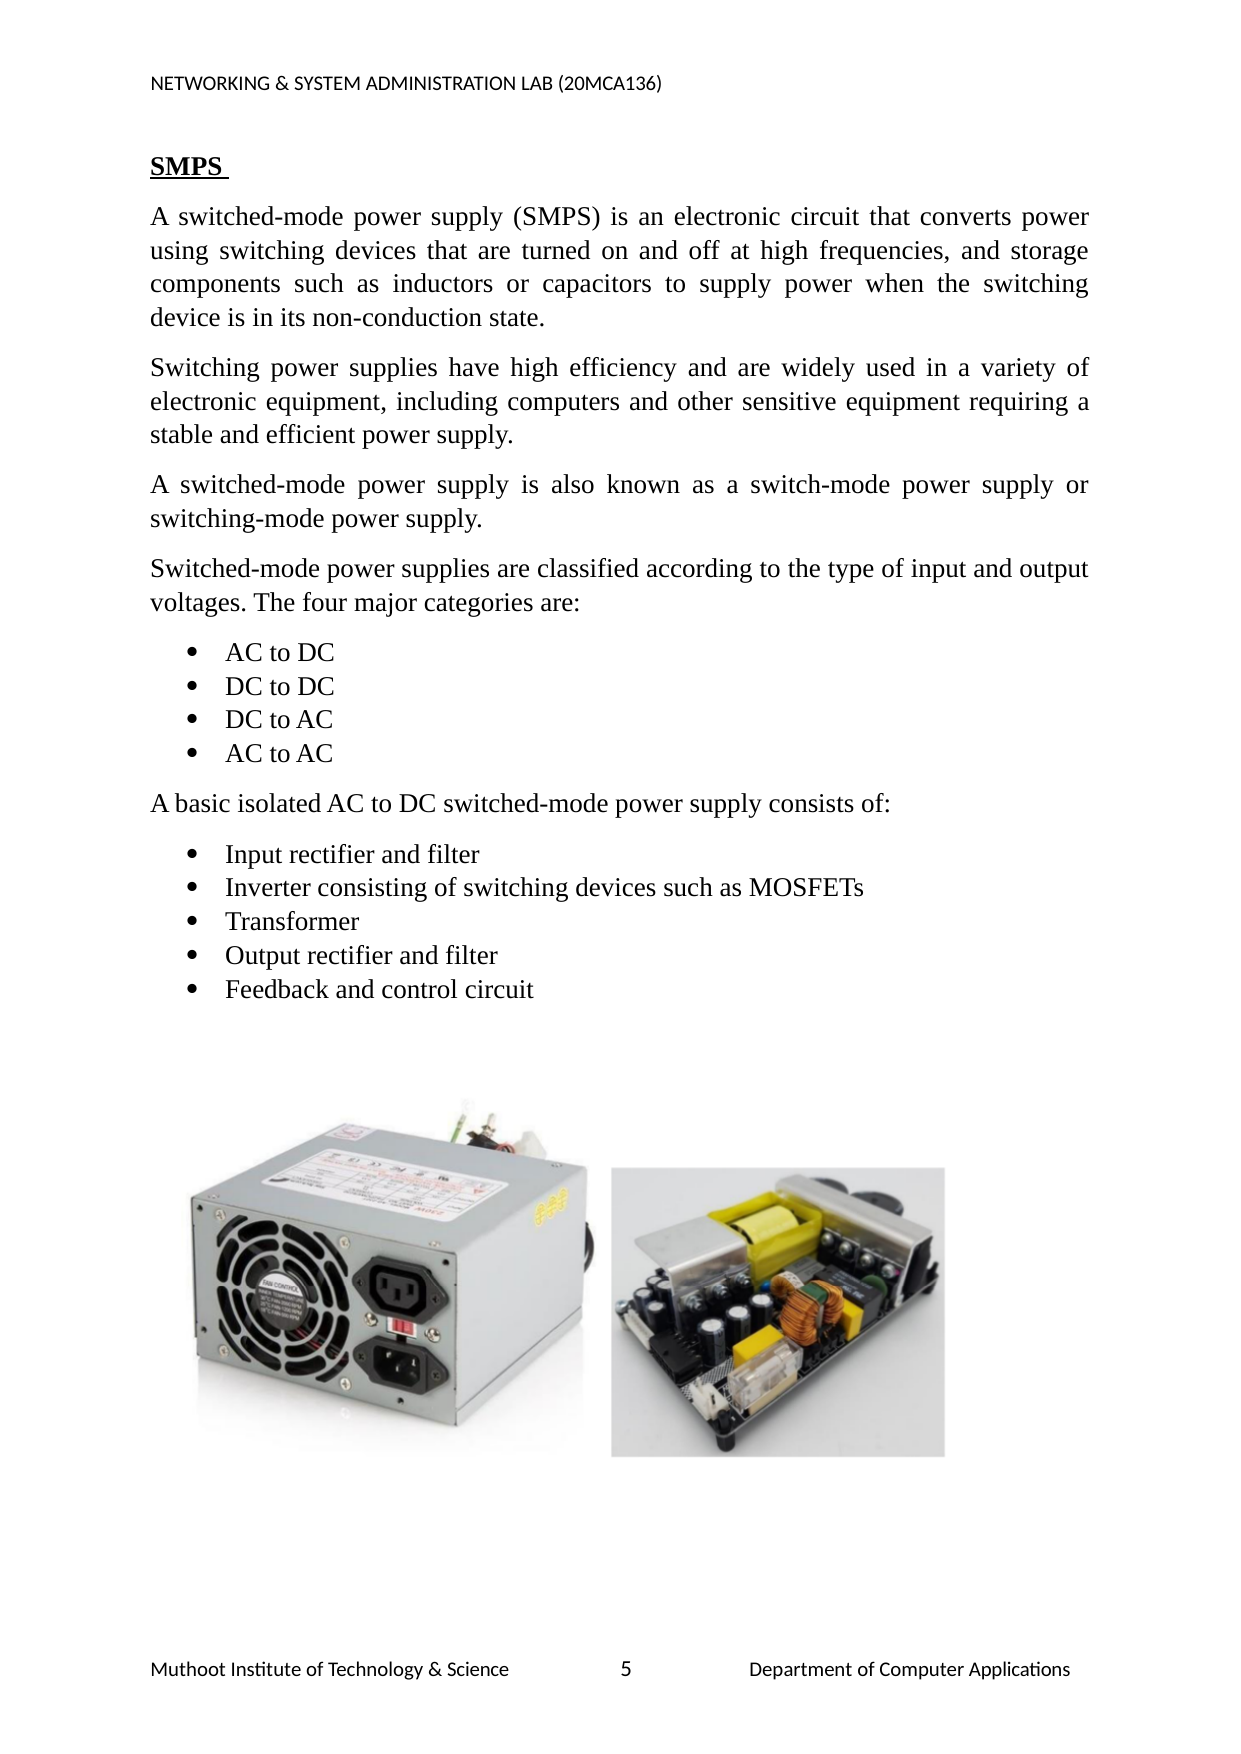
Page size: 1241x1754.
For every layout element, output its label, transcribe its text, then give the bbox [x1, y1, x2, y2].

text Switched-mode power supplies are classified according to the type of input and output voltages. The four major categories are: [150, 552, 1090, 617]
picture [181, 1023, 969, 1532]
list Input rectifier and filter [187, 838, 1090, 869]
list AC to AC [187, 737, 1090, 768]
list Output rectifier and filter [187, 939, 1090, 970]
list Transformer [187, 905, 1090, 936]
text Switching power supplies have high efficiency and are widely used in a variety of electronic equipment, including computers and other sensitive equipment requiring a stable and efficient power supply. [150, 351, 1090, 449]
text A switched-mode power supply (SMPS) is an electronic circuit that converts power using switching devices that are turned on and off at high frequencies, and storage components such as inductors or capacitors to supply power when the switching device is in its non-conduction state. [150, 200, 1090, 332]
list DC to AC [187, 703, 1090, 734]
list Feedback and control circuit [187, 973, 1090, 1004]
list Inverter consisting of switching devices such as MOSFETs [187, 871, 1090, 903]
text A basic isolated AC to DC switched-mode power supply consists of: [150, 787, 1090, 819]
list DC to DC [187, 669, 1090, 701]
text SMPS [150, 150, 1090, 181]
list AC to DC [187, 636, 1090, 667]
text A switched-mode power supply is also known as a switch-mode power supply or switching-mode power supply. [150, 468, 1090, 533]
